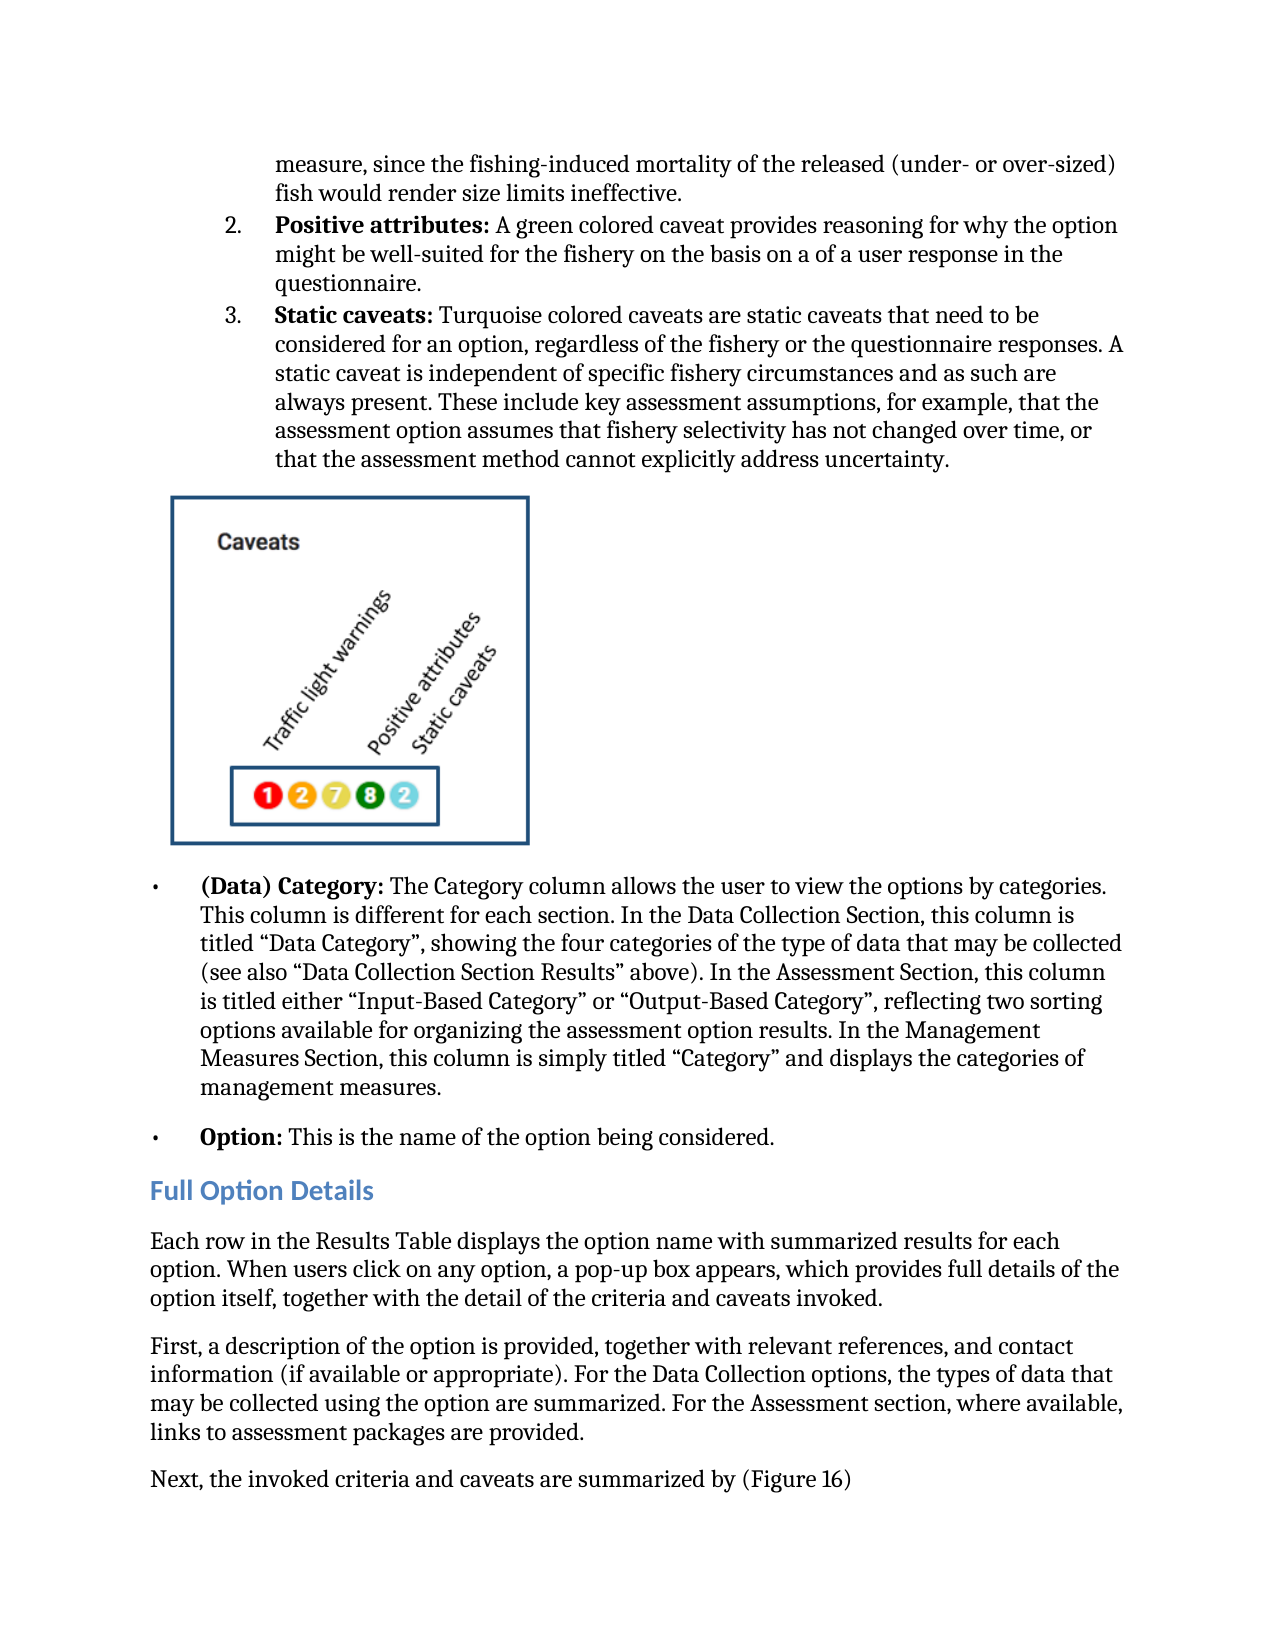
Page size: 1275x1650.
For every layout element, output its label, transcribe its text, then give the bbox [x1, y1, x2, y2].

list Static caveats: Turquoise colored caveats are static caveats that need to be considered for an option, regardless of the fishery or the questionnaire responses. A static caveat is independent of specific fishery circumstances and as such are always present. These include key assessment assumptions, for example, that the assessment option assumes that fishery selectivity has not changed over time, or that the assessment method cannot explicitly address uncertainty. [225, 301, 1125, 474]
text Next, the invoked criteria and caveats are summarized by (Figure 16) [150, 1465, 1125, 1494]
list Positive attributes: A green colored caveat provides reasoning for why the option might be well-suited for the fishery on the basis on a of a user response in the questionnaire. [225, 211, 1125, 297]
list (Data) Category: The Category column allows the user to view the options by categories. This column is different for each section. In the Data Collection Section, this column is titled “Data Category”, showing the four categories of the type of data that may be collected (see also “Data Collection Section Results” above). In the Assessment Section, this column is titled either “Input-Based Category” or “Output-Based Category”, reflecting two sorting options available for organizing the assessment option results. In the Management Measures Section, this column is simply titled “Category” and displays the categories of management measures. [150, 872, 1125, 1102]
text First, a description of the option is provided, together with relevant references, and contact information (if available or appropriate). For the Data Collection options, the types of data that may be collected using the option are summarized. For the Assessment section, where available, links to assessment packages are provided. [150, 1332, 1125, 1447]
picture [168, 492, 535, 853]
list Option: This is the name of the option being considered. [150, 1123, 1125, 1151]
subtitle Full Option Details [150, 1172, 1125, 1208]
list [225, 150, 1125, 207]
text Each row in the Results Table displays the option name with summarized results for each option. When users click on any option, a pop-up box appears, which provides full details of the option itself, together with the detail of the criteria and caveats invoked. [150, 1227, 1125, 1313]
